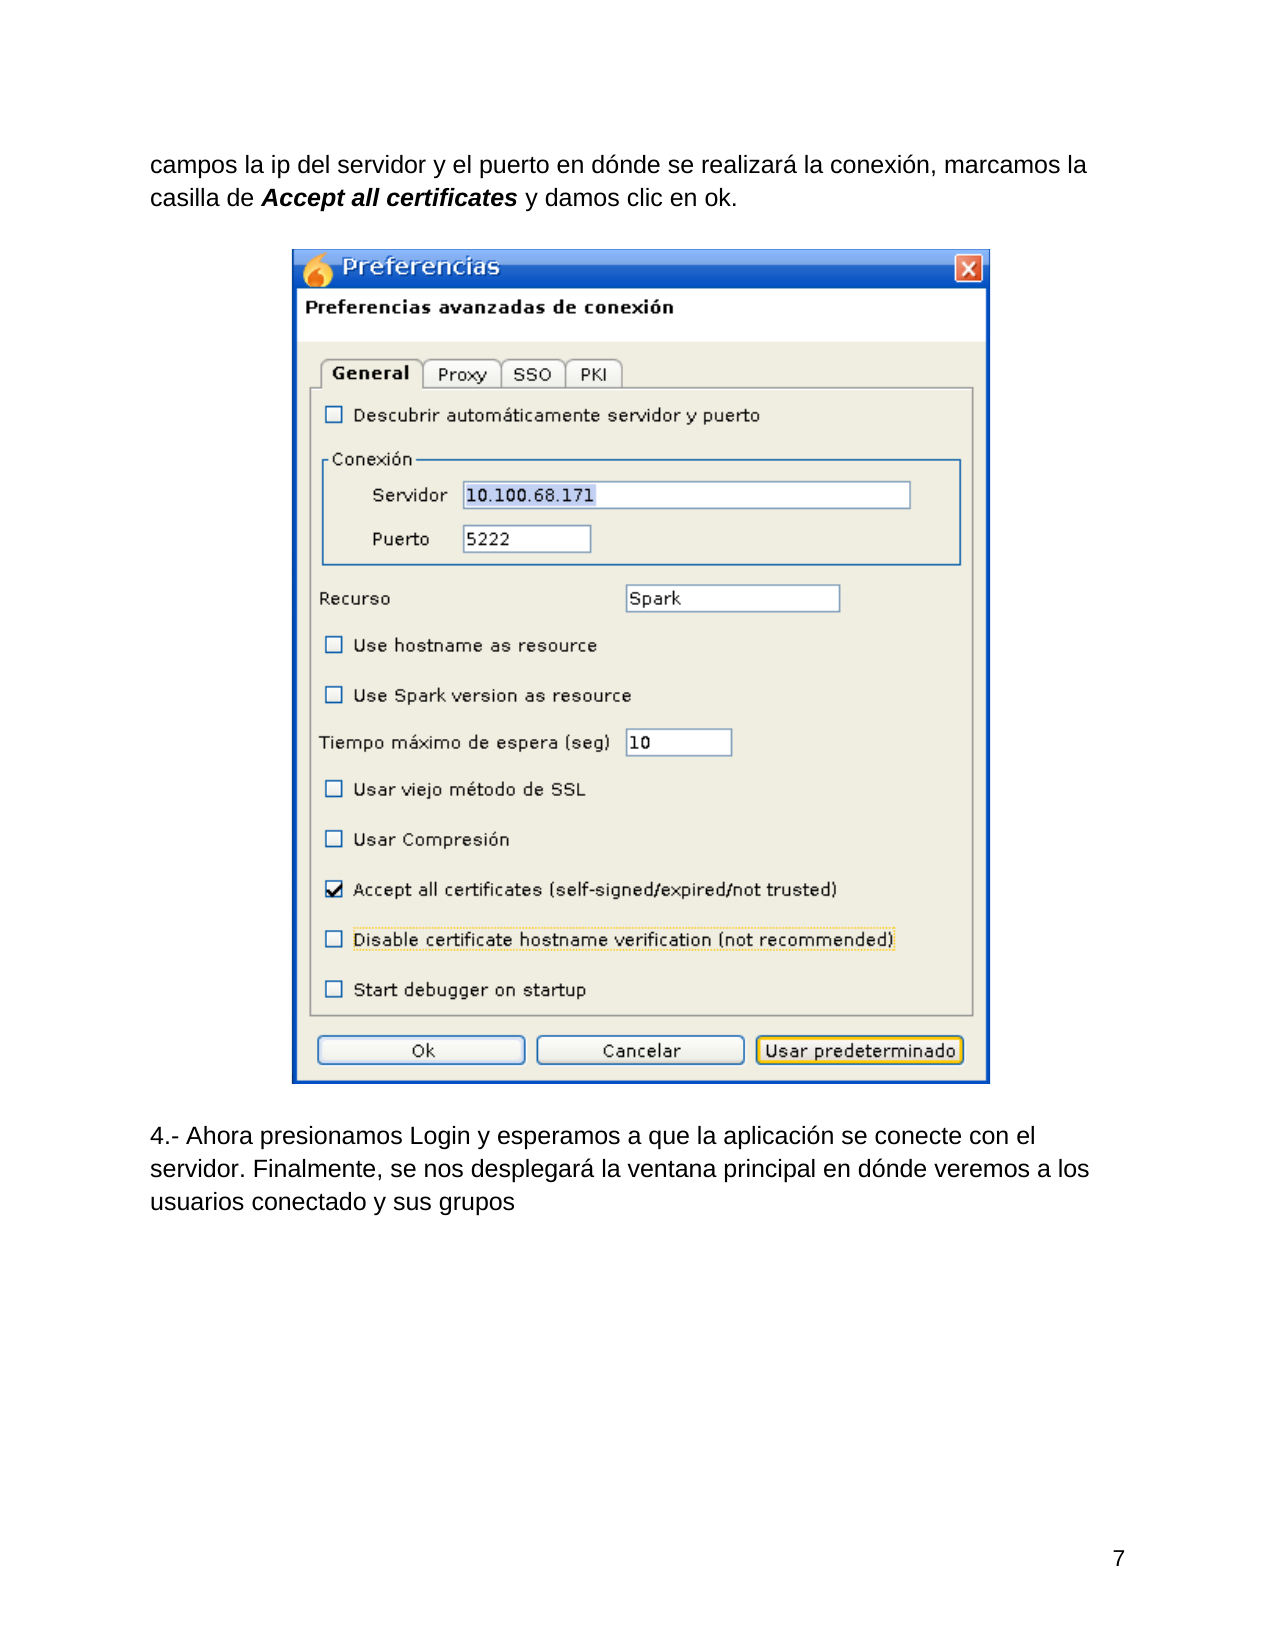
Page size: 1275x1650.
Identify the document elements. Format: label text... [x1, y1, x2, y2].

text 4.- Ahora presionamos Login y esperamos a que la aplicación se conecte con el servidor. Finalmente, se nos desplegará la ventana principal en dónde veremos a los usuarios conectado y sus grupos [150, 1121, 1125, 1216]
picture [291, 249, 991, 1084]
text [150, 150, 1125, 212]
